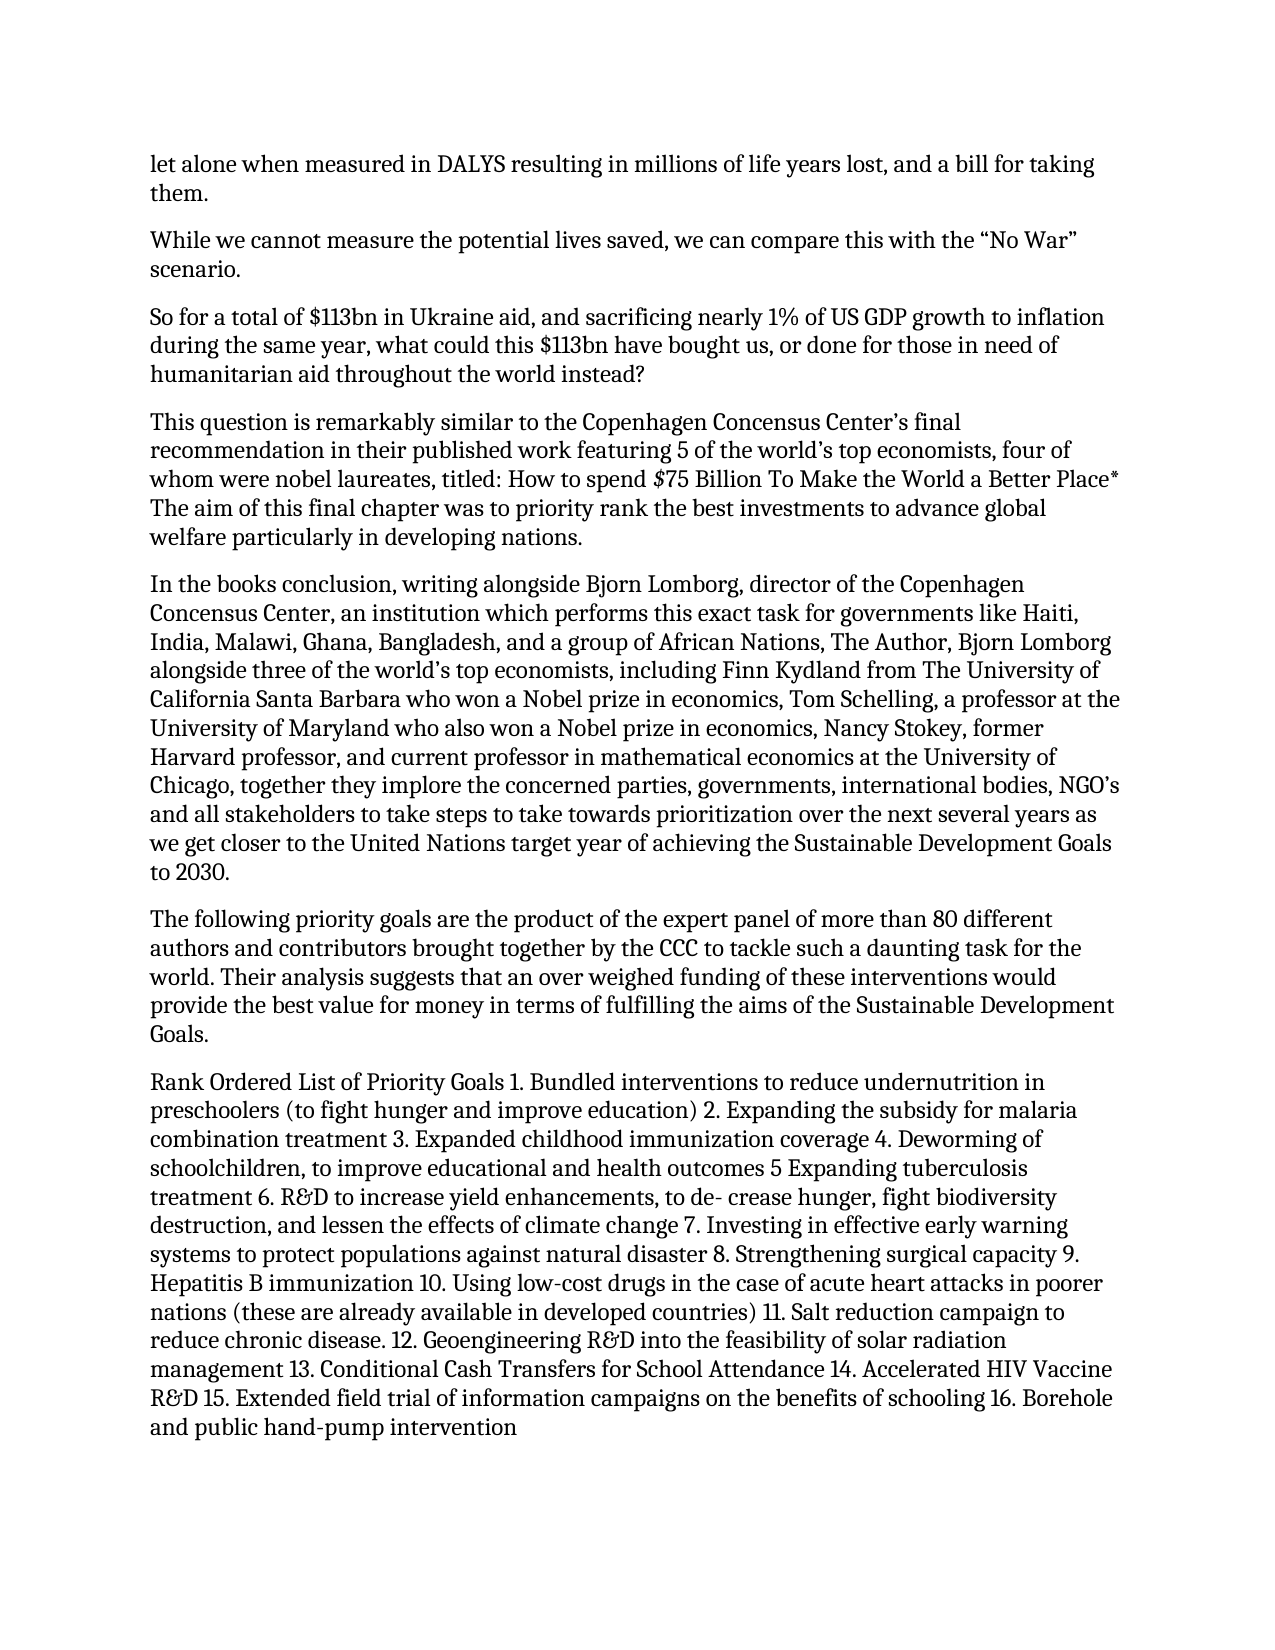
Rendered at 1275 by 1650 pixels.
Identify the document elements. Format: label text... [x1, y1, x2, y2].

text This question is remarkably similar to the Copenhagen Concensus Center’s final recommendation in their published work featuring 5 of the world’s top economists, four of whom were nobel laureates, titled: How to spend $75 Billion To Make the World a Better Place* The aim of this final chapter was to priority rank the best investments to advance global welfare particularly in developing nations. [150, 407, 1125, 551]
text While we cannot measure the potential lives saved, we can compare this with the “No War” scenario. [150, 226, 1125, 284]
text The following priority goals are the product of the expert panel of more than 80 different authors and contributors brought together by the CCC to tackle such a daunting task for the world. Their analysis suggests that an over weighed funding of these interventions would provide the best value for money in terms of fulfilling the aims of the Sustainable Development Goals. [150, 905, 1125, 1049]
text Rank Ordered List of Priority Goals 1. Bundled interventions to reduce undernutrition in preschoolers (to fight hunger and improve education) 2. Expanding the subsidy for malaria combination treatment 3. Expanded childhood immunization coverage 4. Deworming of schoolchildren, to improve educational and health outcomes 5 Expanding tuberculosis treatment 6. R&D to increase yield enhancements, to de- crease hunger, fight biodiversity destruction, and lessen the effects of climate change 7. Investing in effective early warning systems to protect populations against natural disaster 8. Strengthening surgical capacity 9. Hepatitis B immunization 10. Using low-cost drugs in the case of acute heart attacks in poorer nations (these are already available in developed countries) 11. Salt reduction campaign to reduce chronic disease. 12. Geoengineering R&D into the feasibility of solar radiation management 13. Conditional Cash Transfers for School Attendance 14. Accelerated HIV Vaccine R&D 15. Extended field trial of information campaigns on the benefits of schooling 16. Borehole and public hand-pump intervention [150, 1067, 1125, 1441]
text In the books conclusion, writing alongside Bjorn Lomborg, director of the Copenhagen Concensus Center, an institution which performs this exact task for governments like Haiti, India, Malawi, Ghana, Bangladesh, and a group of African Nations, The Author, Bjorn Lomborg alongside three of the world’s top economists, including Finn Kydland from The University of California Santa Barbara who won a Nobel prize in economics, Tom Schelling, a professor at the University of Maryland who also won a Nobel prize in economics, Nancy Stokey, former Harvard professor, and current professor in mathematical economics at the University of Chicago, together they implore the concerned parties, governments, international bodies, NGO’s and all stakeholders to take steps to take towards prioritization over the next several years as we get closer to the United Nations target year of achieving the Sustainable Development Goals to 2030. [150, 570, 1125, 886]
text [150, 150, 1125, 207]
text So for a total of $113bn in Ukraine aid, and sacrificing nearly 1% of US GDP growth to inflation during the same year, what could this $113bn have bought us, or done for those in need of humanitarian aid throughout the world instead? [150, 302, 1125, 389]
